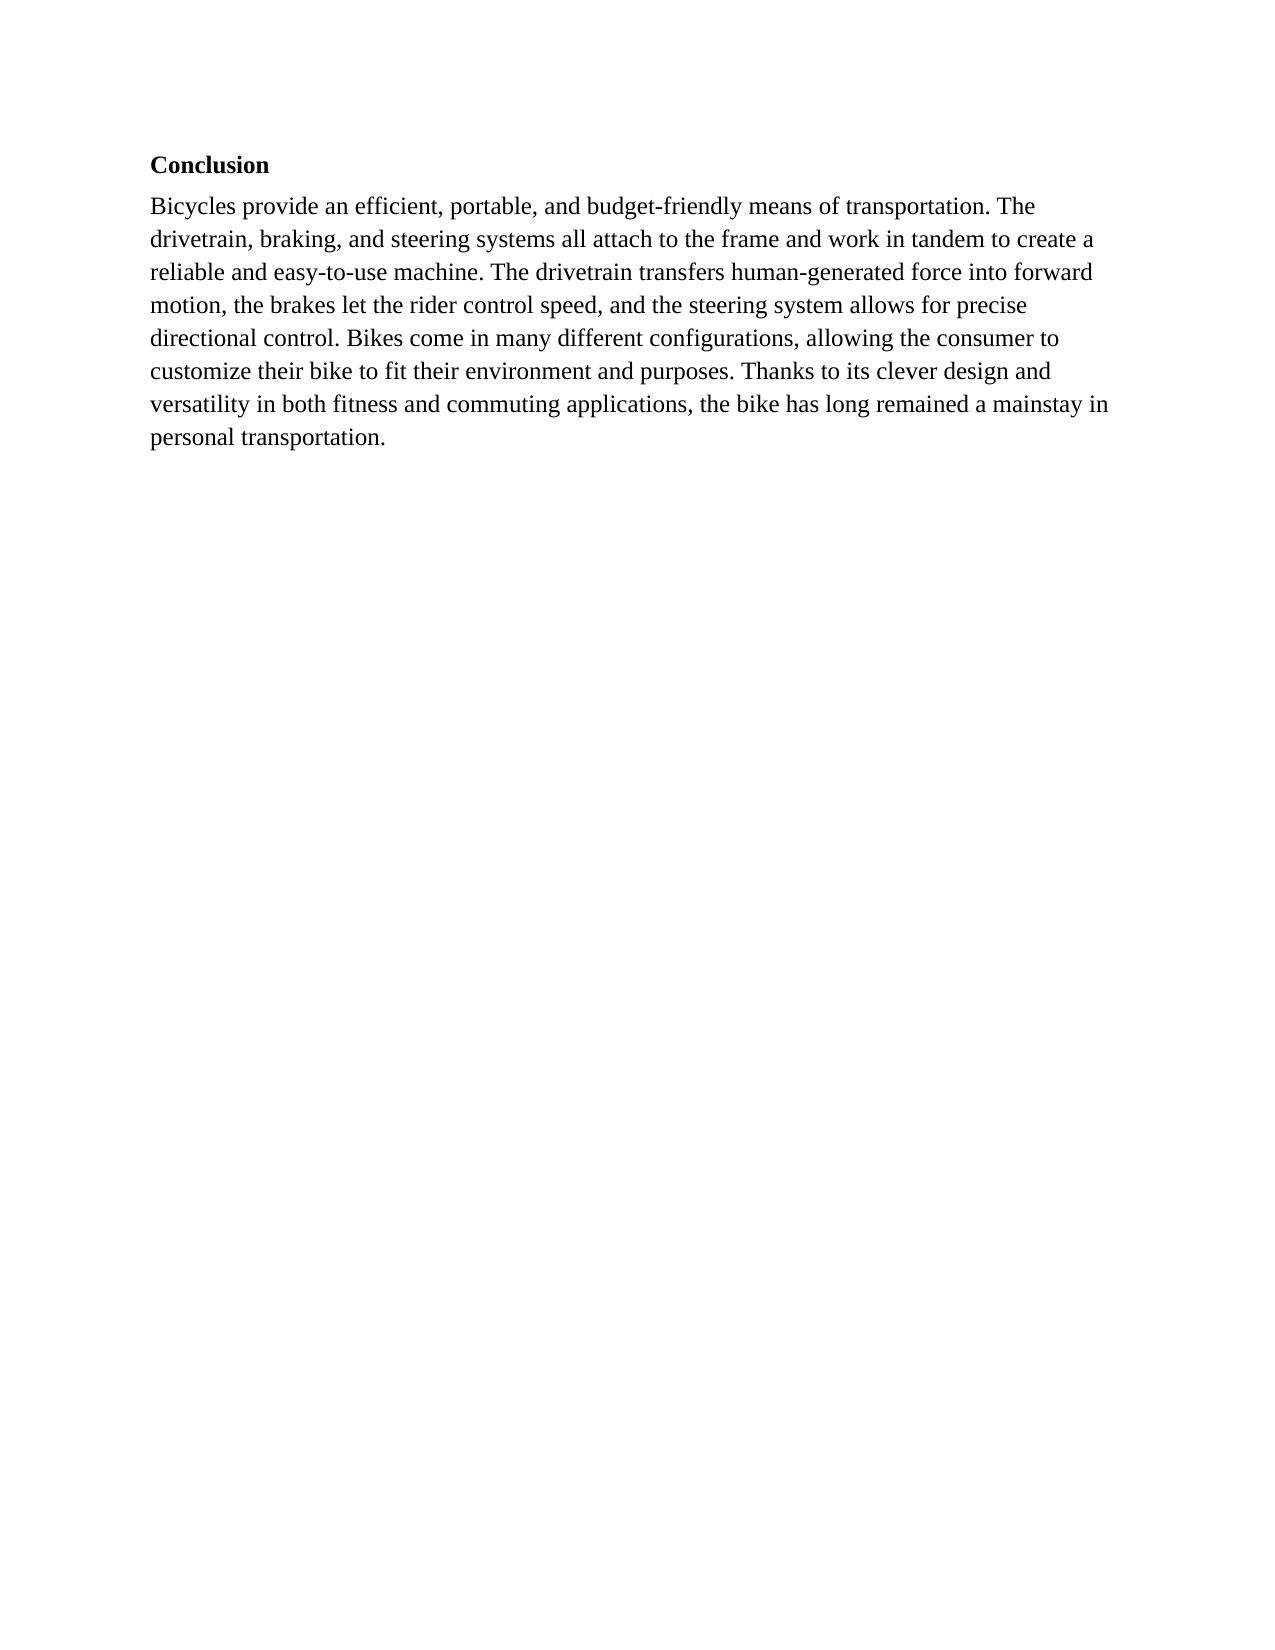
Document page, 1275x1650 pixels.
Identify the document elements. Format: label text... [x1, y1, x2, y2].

subtitle Conclusion [150, 150, 1125, 179]
text Bicycles provide an efficient, portable, and budget-friendly means of transportation. The drivetrain, braking, and steering systems all attach to the frame and work in tandem to create a reliable and easy-to-use machine. The drivetrain transfers human-generated force into forward motion, the brakes let the rider control speed, and the steering system allows for precise directional control. Bikes come in many different configurations, allowing the consumer to customize their bike to fit their environment and purposes. Thanks to its clever design and versatility in both fitness and commuting applications, the bike has long remained a mainstay in personal transportation. [150, 191, 1125, 451]
